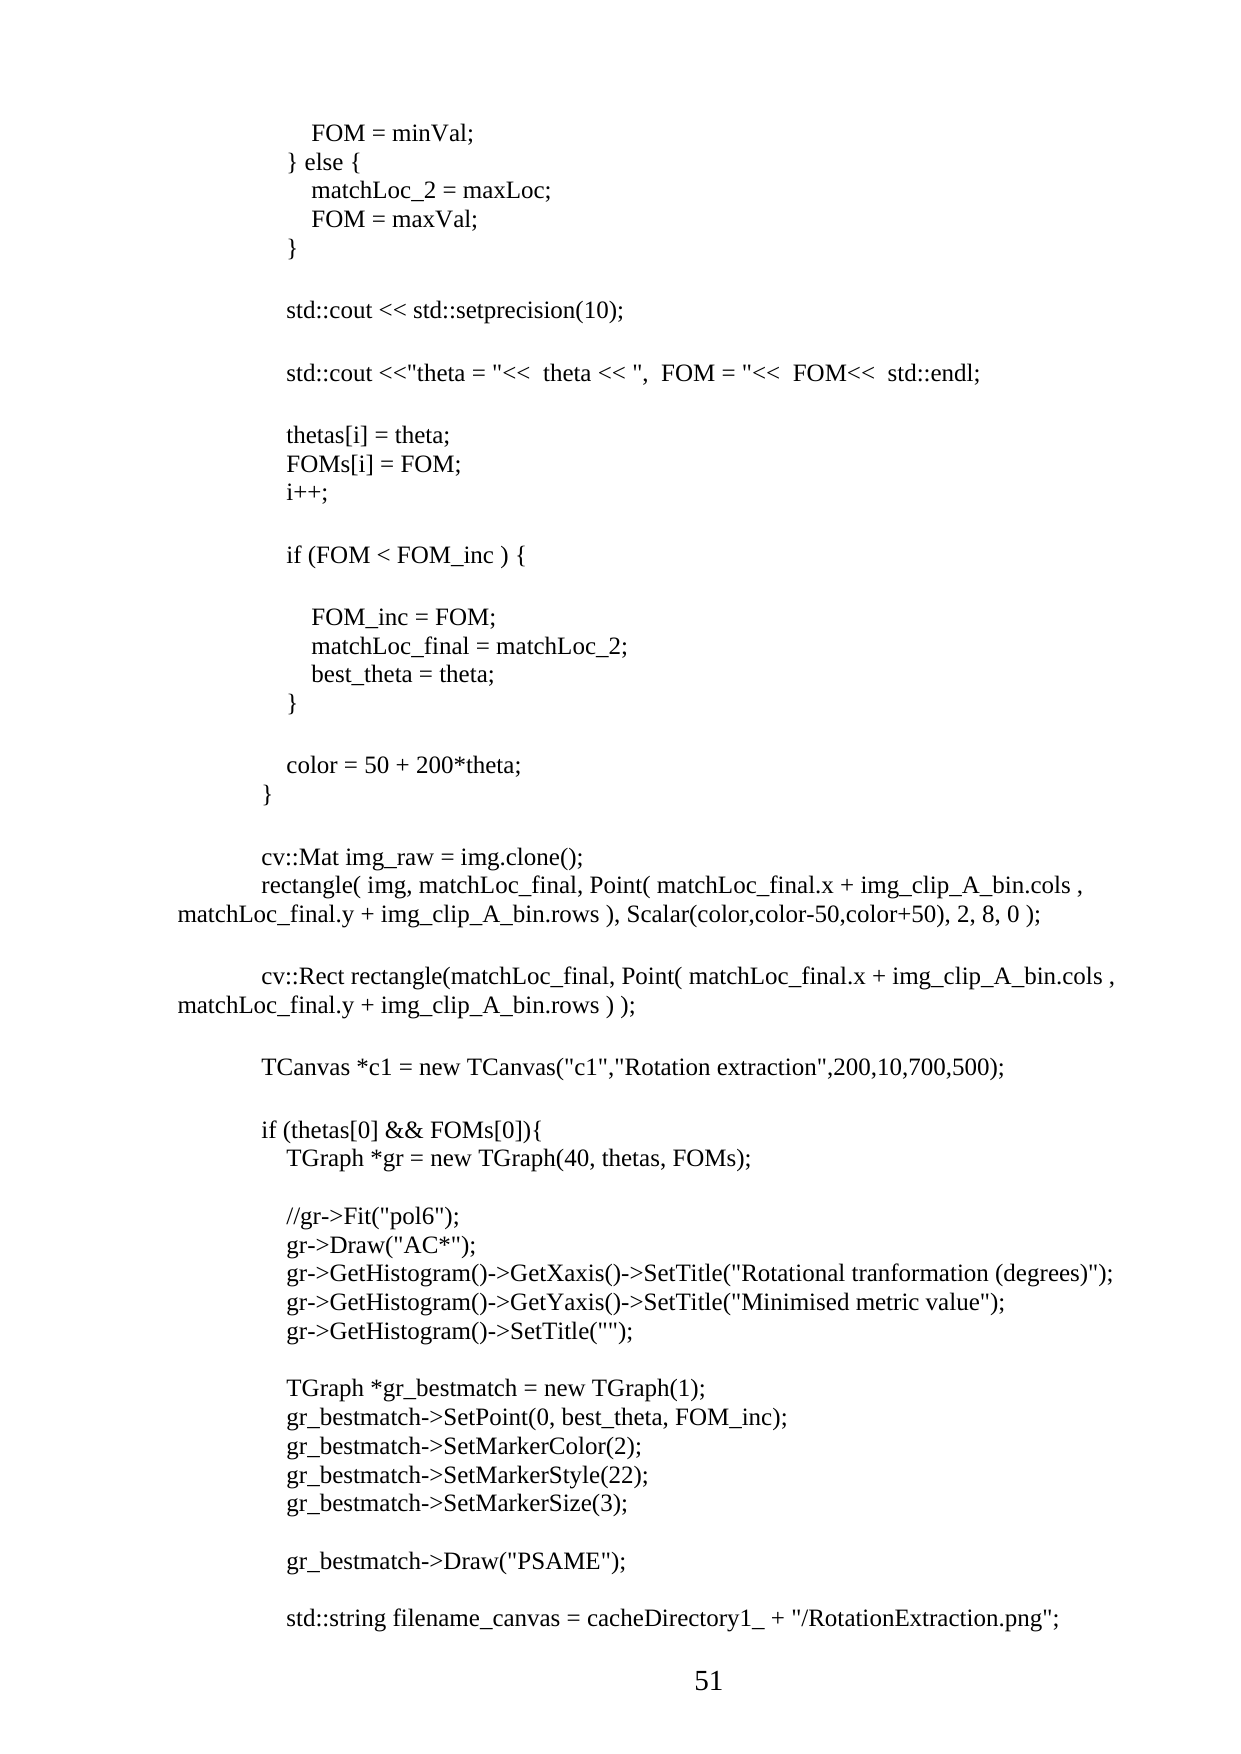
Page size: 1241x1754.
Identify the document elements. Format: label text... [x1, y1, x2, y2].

text gr->Draw("AC*"); [177, 1230, 1181, 1258]
text color = 50 + 200*theta; [177, 751, 1181, 779]
text matchLoc_2 = maxLoc; [177, 176, 1181, 204]
text i++; [177, 477, 1181, 506]
text gr->GetHistogram()->GetYaxis()->SetTitle("Minimised metric value"); [177, 1287, 1181, 1316]
text FOM = maxVal; [177, 204, 1181, 233]
text FOM = minVal; [177, 118, 1181, 147]
text if (FOM < FOM_inc ) { [177, 540, 1181, 568]
text //gr->Fit("pol6"); [177, 1201, 1181, 1230]
text rectangle( img, matchLoc_final, Point( matchLoc_final.x + img_clip_A_bin.cols , matchLoc_final.y + img_clip_A_bin.rows ), Scalar(color,color-50,color+50), 2, 8, 0 ); [177, 870, 1181, 928]
text std::cout << std::setprecision(10); [177, 295, 1181, 324]
text gr_bestmatch->SetMarkerStyle(22); [177, 1460, 1181, 1488]
text thetas[i] = theta; [177, 420, 1181, 449]
text gr_bestmatch->SetMarkerColor(2); [177, 1431, 1181, 1460]
text FOM_inc = FOM; [177, 602, 1181, 631]
text std::cout <<"theta = "<< theta << ", FOM = "<< FOM<< std::endl; [177, 358, 1181, 386]
text cv::Mat img_raw = img.clone(); [177, 842, 1181, 870]
text cv::Rect rectangle(matchLoc_final, Point( matchLoc_final.x + img_clip_A_bin.cols , matchLoc_final.y + img_clip_A_bin.rows ) ); [177, 961, 1181, 1019]
text gr->GetHistogram()->SetTitle(""); [177, 1316, 1181, 1345]
text gr_bestmatch->Draw("PSAME"); [177, 1546, 1181, 1575]
text FOMs[i] = FOM; [177, 449, 1181, 477]
text TGraph *gr_bestmatch = new TGraph(1); [177, 1373, 1181, 1402]
text if (thetas[0] && FOMs[0]){ [177, 1115, 1181, 1143]
text } [177, 233, 1181, 262]
text best_theta = theta; [177, 659, 1181, 688]
text gr_bestmatch->SetPoint(0, best_theta, FOM_inc); [177, 1402, 1181, 1431]
text } [177, 688, 1181, 717]
text gr->GetHistogram()->GetXaxis()->SetTitle("Rotational tranformation (degrees)"); [177, 1258, 1181, 1287]
text matchLoc_final = matchLoc_2; [177, 631, 1181, 659]
text } [177, 779, 1181, 808]
text TCanvas *c1 = new TCanvas("c1","Rotation extraction",200,10,700,500); [177, 1052, 1181, 1081]
text gr_bestmatch->SetMarkerSize(3); [177, 1488, 1181, 1517]
text std::string filename_canvas = cacheDirectory1_ + "/RotationExtraction.png"; [177, 1603, 1181, 1632]
text TGraph *gr = new TGraph(40, thetas, FOMs); [177, 1143, 1181, 1172]
text } else { [177, 147, 1181, 176]
